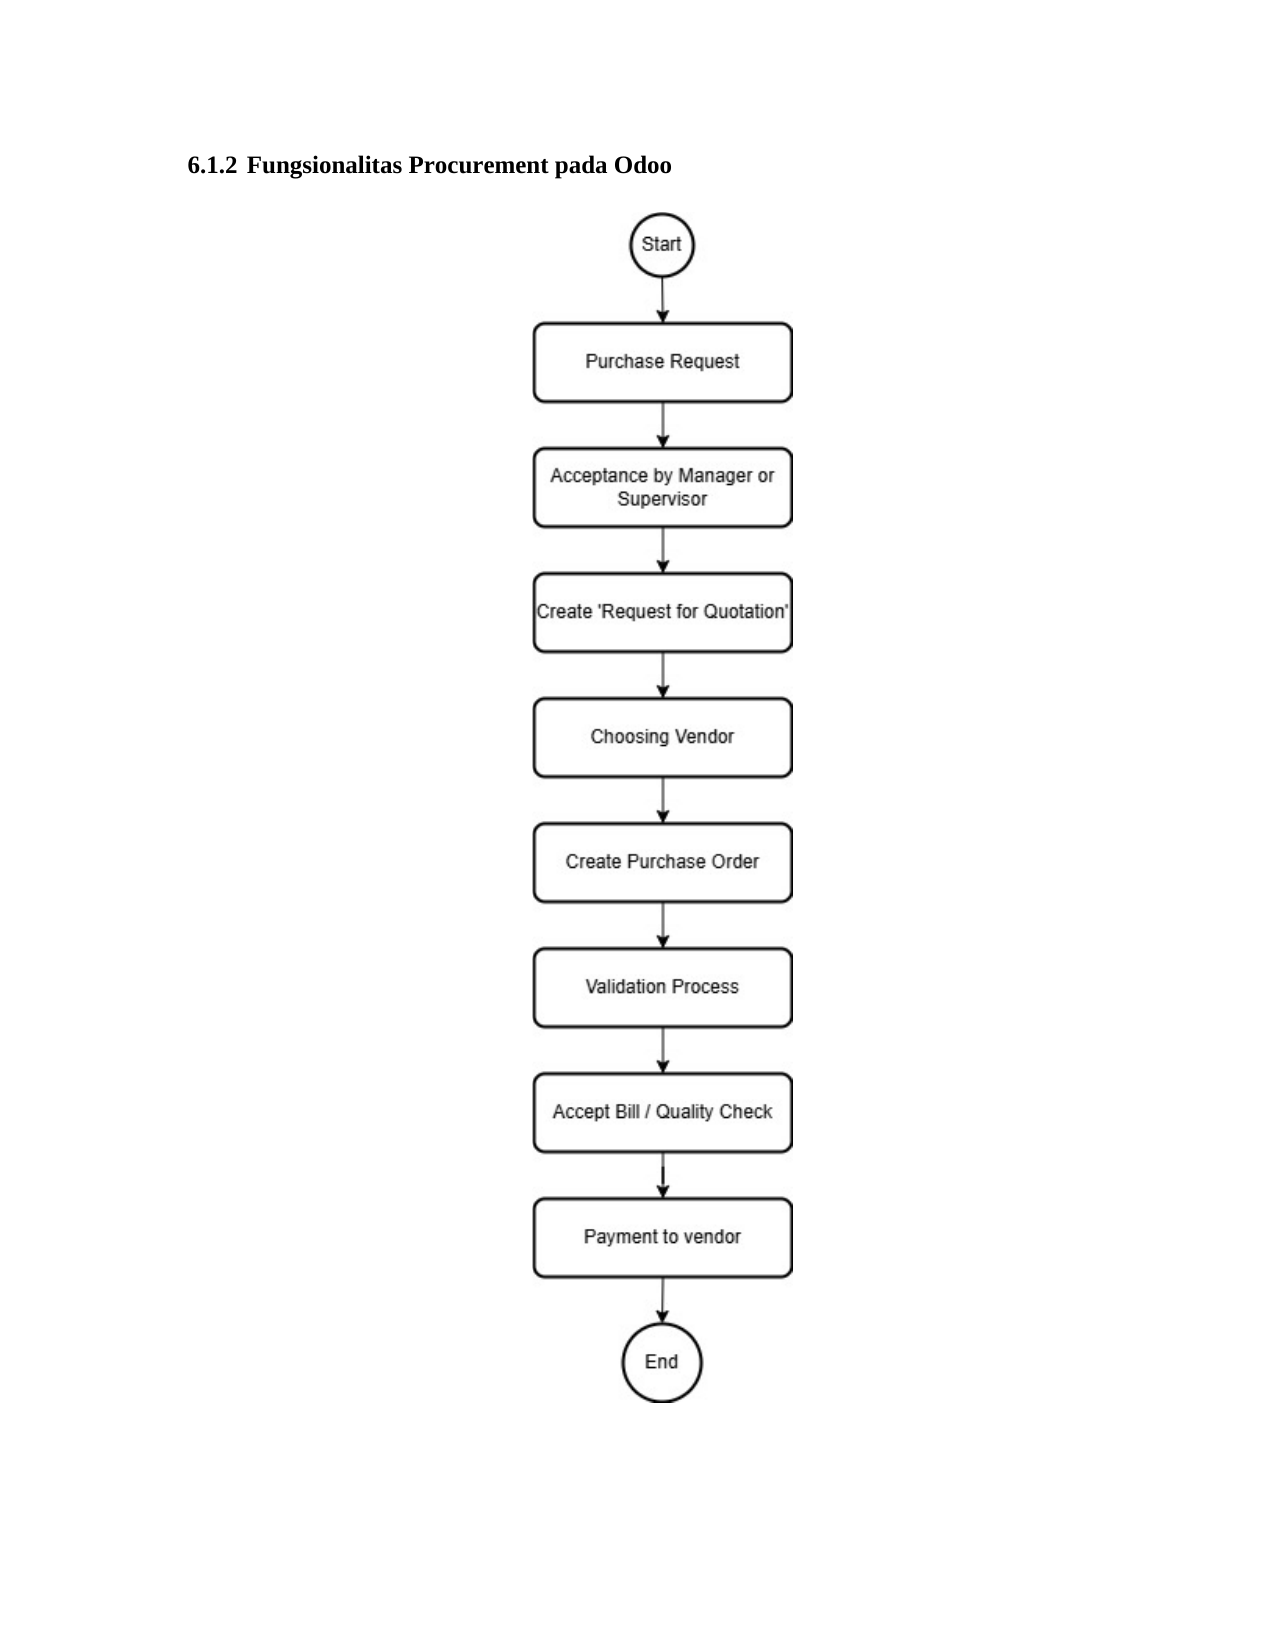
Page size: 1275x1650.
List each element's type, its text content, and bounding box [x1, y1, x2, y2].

picture [532, 212, 793, 1403]
subtitle Fungsionalitas Procurement pada Odoo [187, 150, 1125, 179]
